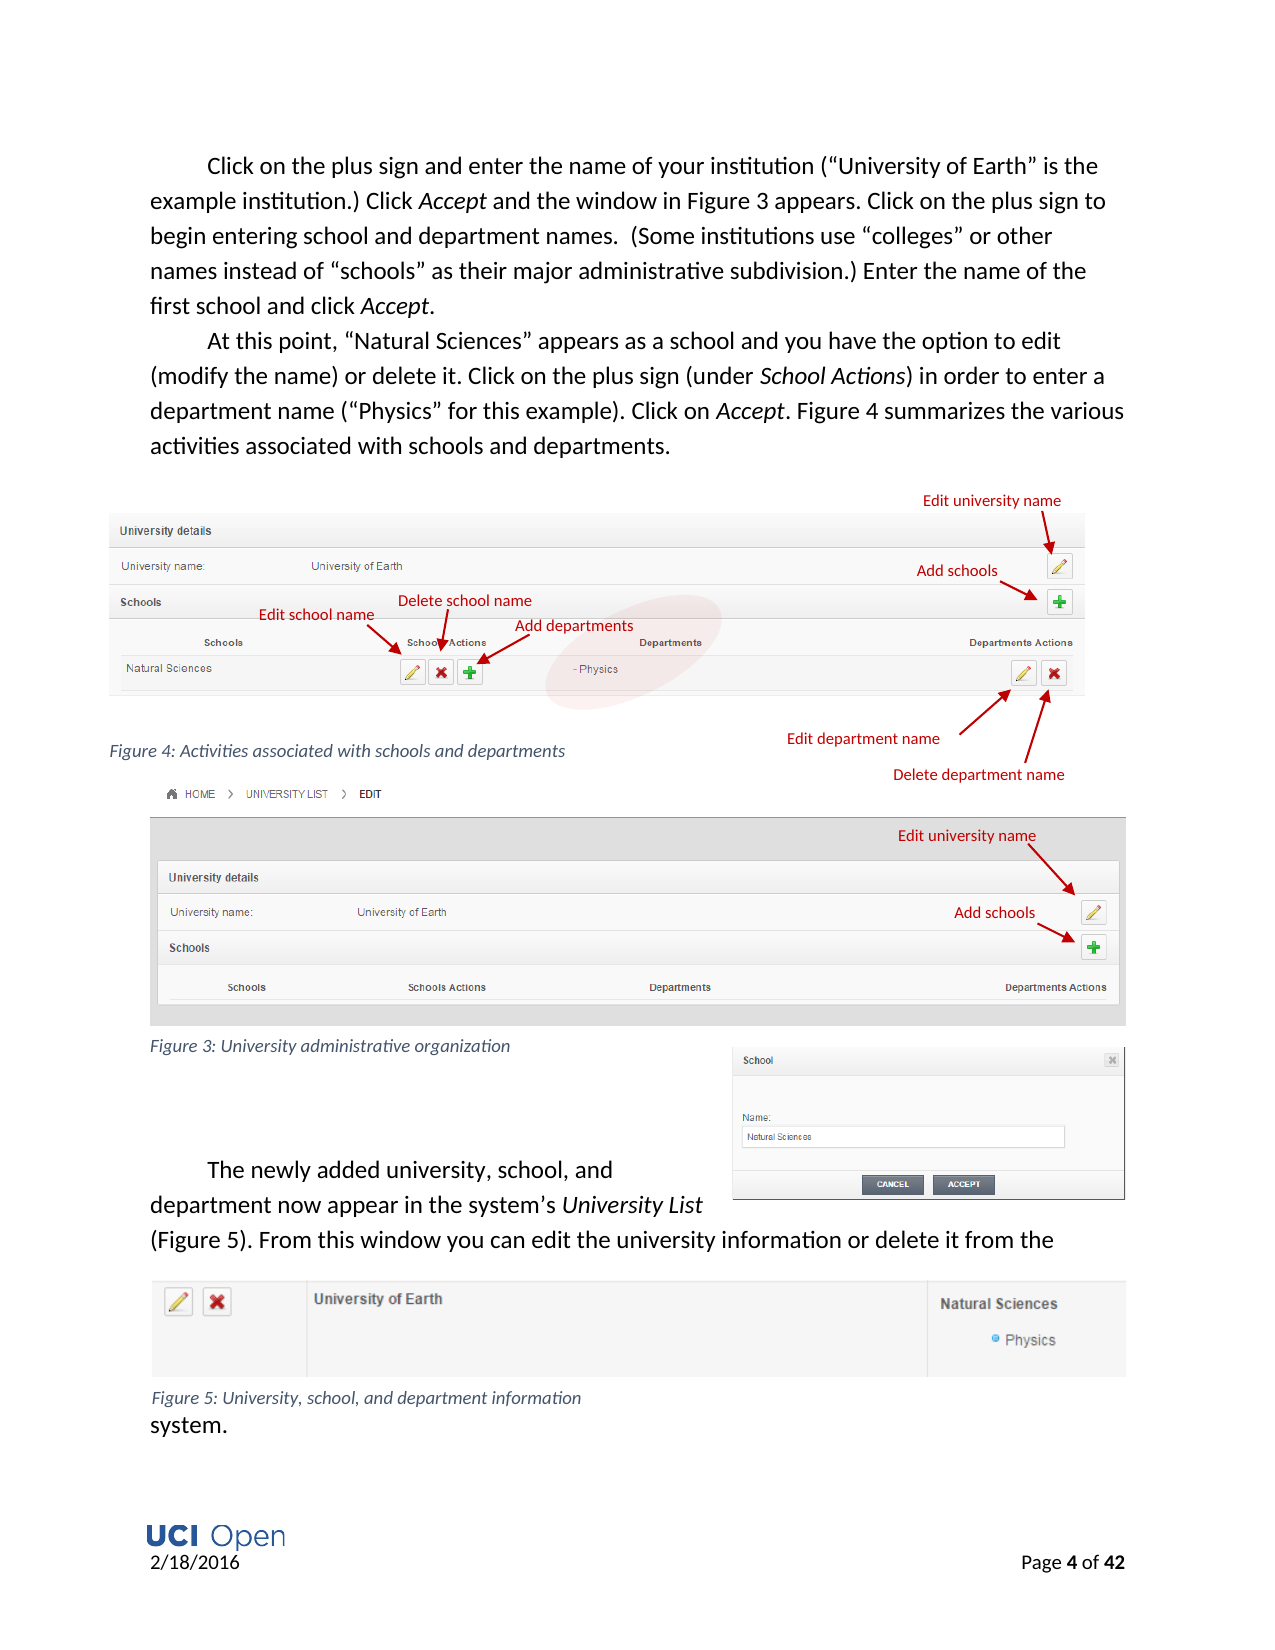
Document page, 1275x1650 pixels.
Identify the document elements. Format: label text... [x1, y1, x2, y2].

text Click on the plus sign and enter the name of your institution (“University of Earth” is the example institution.) Click Accept and the window in Figure 3 appears. Click on the plus sign to begin entering school and department names. (Some institutions use “colleges” or other names instead of “schools” as their major administrative subdivision.) Enter the name of the first school and click Accept. [150, 150, 1125, 321]
picture [109, 513, 1085, 696]
picture [147, 1525, 285, 1551]
picture [150, 779, 1126, 1026]
picture [151, 1280, 1127, 1377]
picture [732, 1047, 1125, 1200]
text At this point, “Natural Sciences” appears as a school and you have the option to edit (modify the name) or delete it. Click on the plus sign (under School Actions) in order to enter a department name (“Physics” for this example). Click on Accept. Figure 4 summarizes the various activities associated with schools and departments. [150, 325, 1125, 461]
